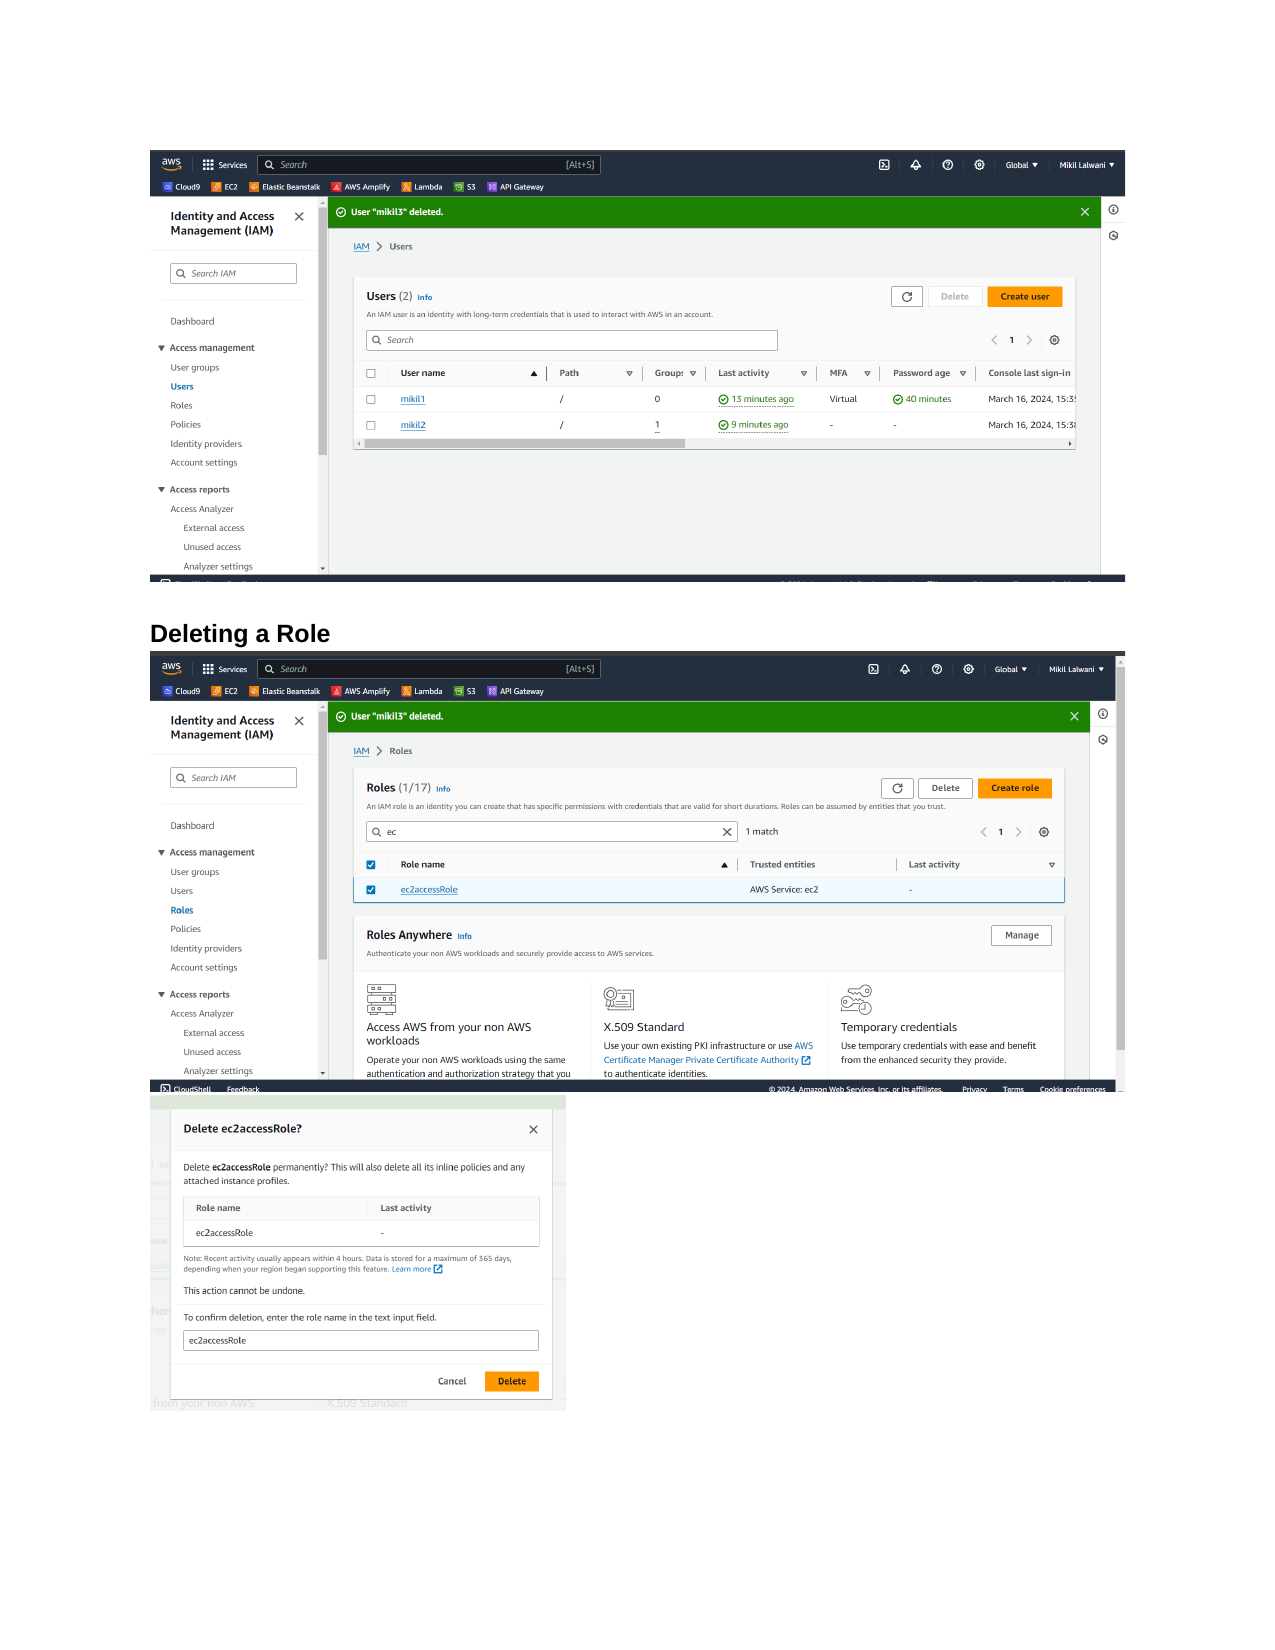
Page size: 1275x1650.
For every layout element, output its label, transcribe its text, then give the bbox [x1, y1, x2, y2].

picture [150, 150, 1125, 582]
text Deleting a Role [150, 619, 1125, 647]
picture [150, 1095, 567, 1411]
picture [150, 651, 1125, 1092]
